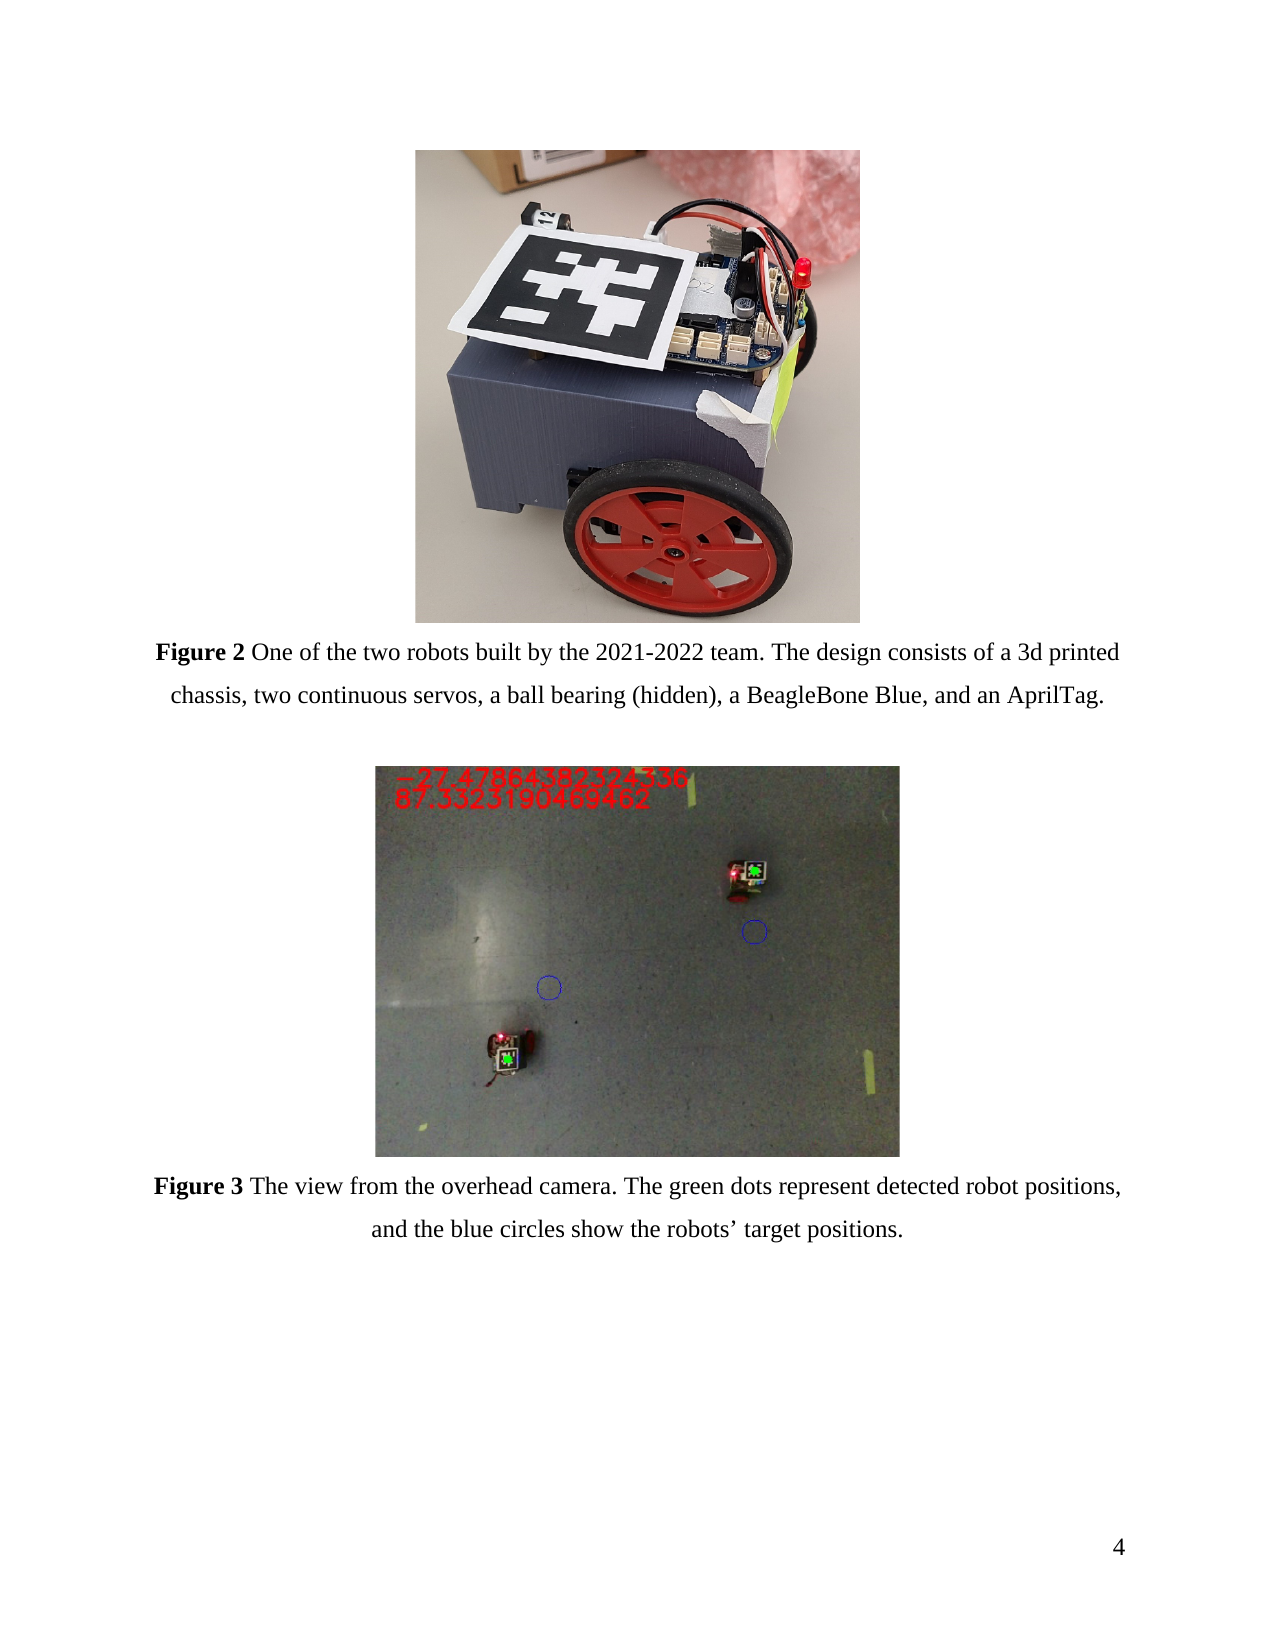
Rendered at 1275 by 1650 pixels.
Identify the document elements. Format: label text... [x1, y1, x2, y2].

text Figure 2 One of the two robots built by the 2021-2022 team. The design consists of a 3d printed chassis, two continuous servos, a ball bearing (hidden), a BeagleBone Blue, and an AprilTag. [150, 637, 1125, 709]
picture [415, 150, 860, 623]
text Figure 3 The view from the overhead camera. The green dots represent detected robot positions, and the blue circles show the robots’ target positions. [150, 1171, 1125, 1243]
picture [375, 766, 900, 1157]
